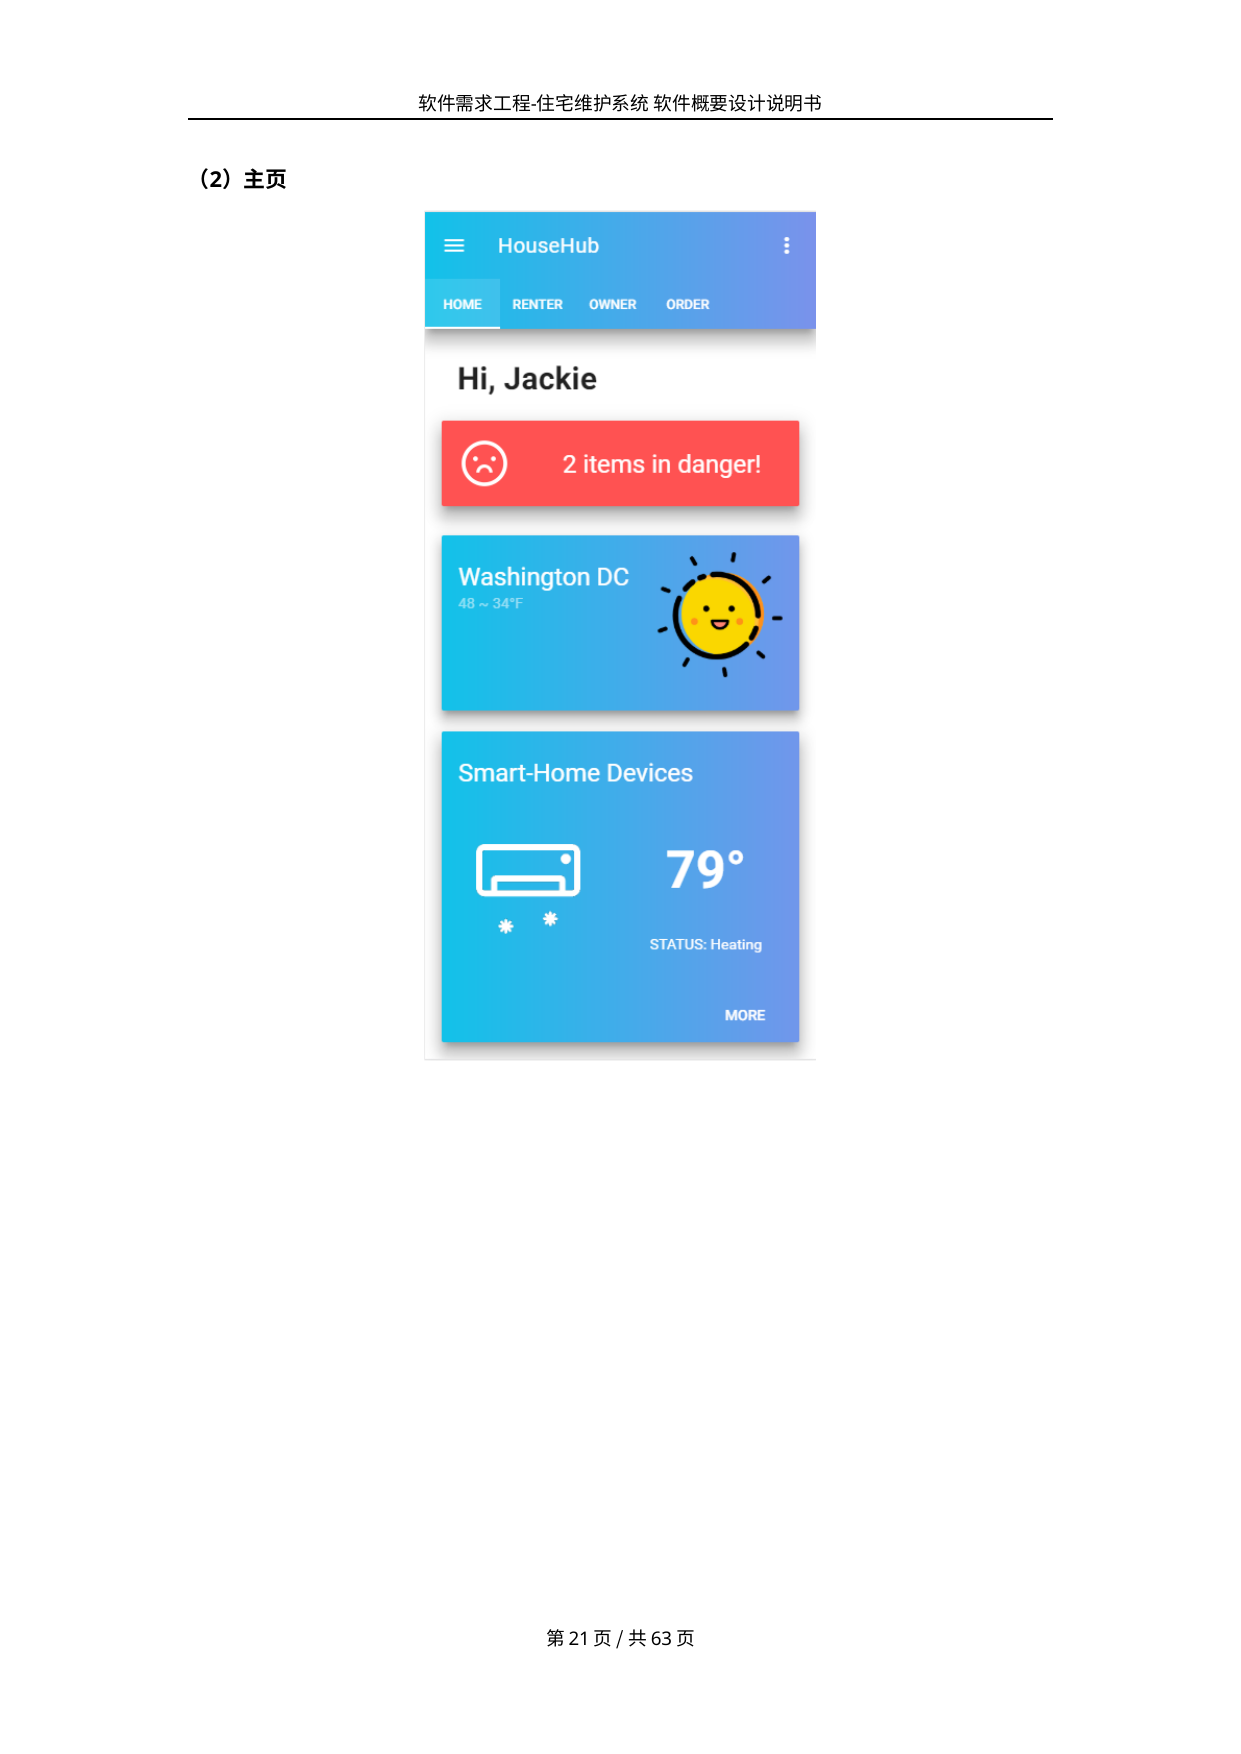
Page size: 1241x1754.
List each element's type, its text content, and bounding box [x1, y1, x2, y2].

picture [424, 210, 816, 1061]
text （2）主页 [187, 162, 1053, 194]
